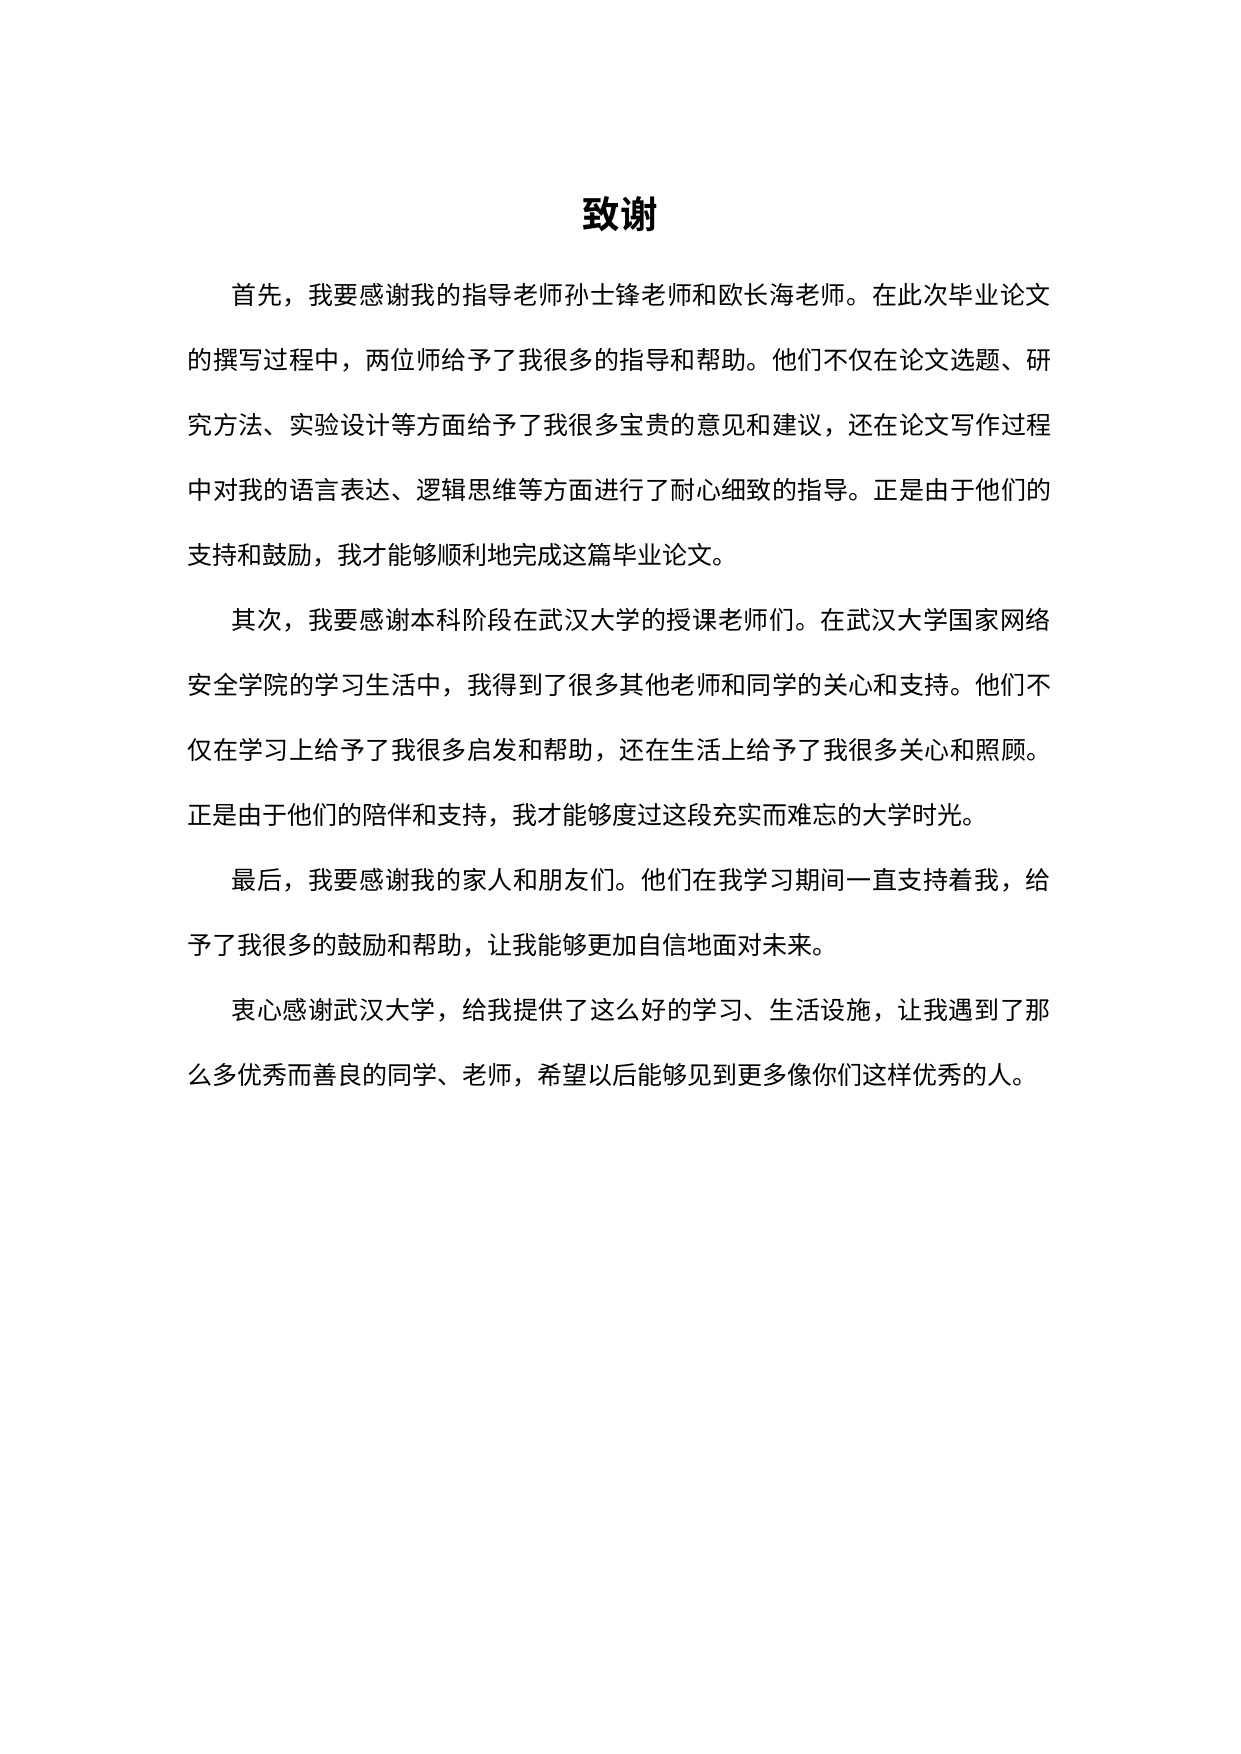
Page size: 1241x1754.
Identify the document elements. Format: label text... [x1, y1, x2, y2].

subtitle 致谢 [187, 179, 1053, 244]
text 最后，我要感谢我的家人和朋友们。他们在我学习期间一直支持着我，给予了我很多的鼓励和帮助，让我能够更加自信地面对未来。 [187, 846, 1053, 976]
text 其次，我要感谢本科阶段在武汉大学的授课老师们。在武汉大学国家网络安全学院的学习生活中，我得到了很多其他老师和同学的关心和支持。他们不仅在学习上给予了我很多启发和帮助，还在生活上给予了我很多关心和照顾。正是由于他们的陪伴和支持，我才能够度过这段充实而难忘的大学时光。 [187, 586, 1053, 846]
text 衷心感谢武汉大学，给我提供了这么好的学习、生活设施，让我遇到了那么多优秀而善良的同学、老师，希望以后能够见到更多像你们这样优秀的人。 [187, 976, 1053, 1106]
text 首先，我要感谢我的指导老师孙士锋老师和欧长海老师。在此次毕业论文的撰写过程中，两位师给予了我很多的指导和帮助。他们不仅在论文选题、研究方法、实验设计等方面给予了我很多宝贵的意见和建议，还在论文写作过程中对我的语言表达、逻辑思维等方面进行了耐心细致的指导。正是由于他们的支持和鼓励，我才能够顺利地完成这篇毕业论文。 [187, 261, 1053, 586]
